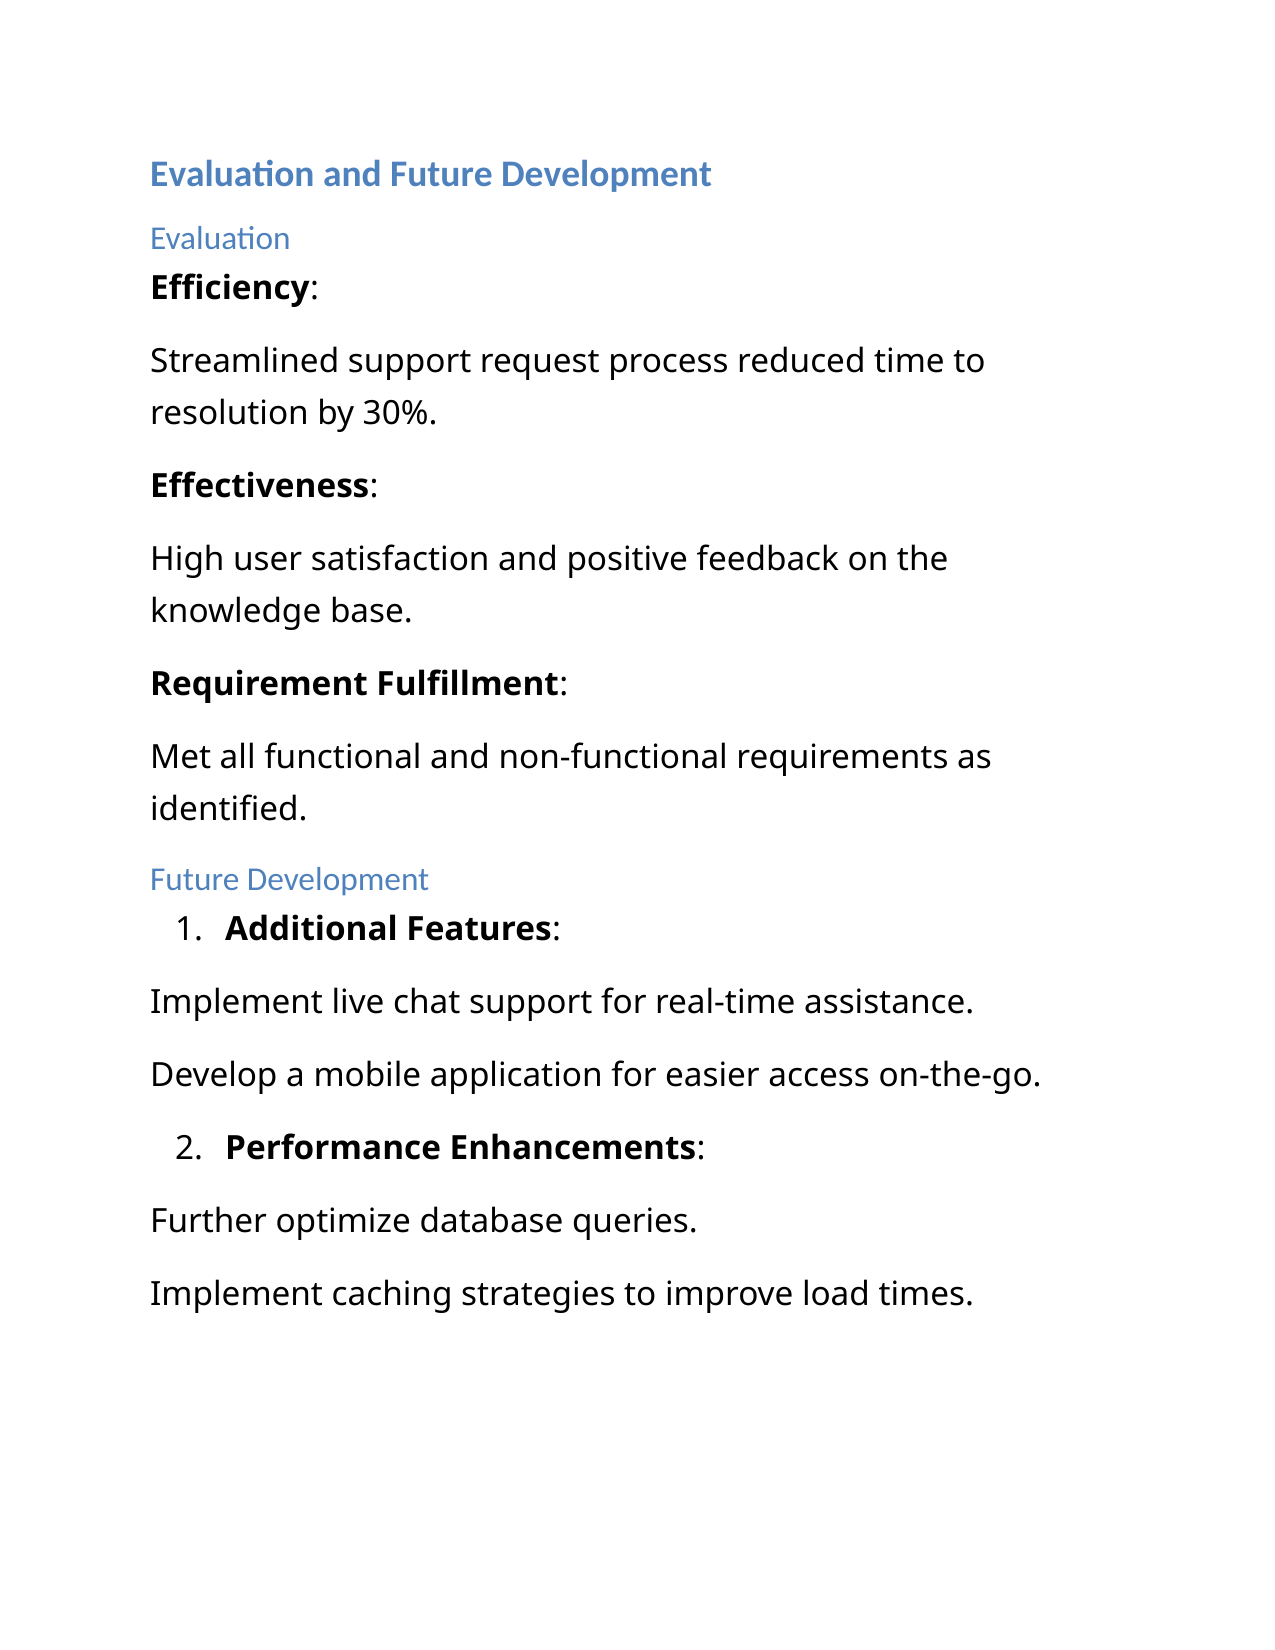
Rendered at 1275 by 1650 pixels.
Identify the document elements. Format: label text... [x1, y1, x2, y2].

subtitle Evaluation [150, 217, 1125, 257]
subtitle Evaluation and Future Development [150, 150, 1125, 196]
subtitle Future Development [150, 858, 1125, 899]
list Performance Enhancements: [175, 1124, 1125, 1169]
list Additional Features: [175, 905, 1125, 950]
